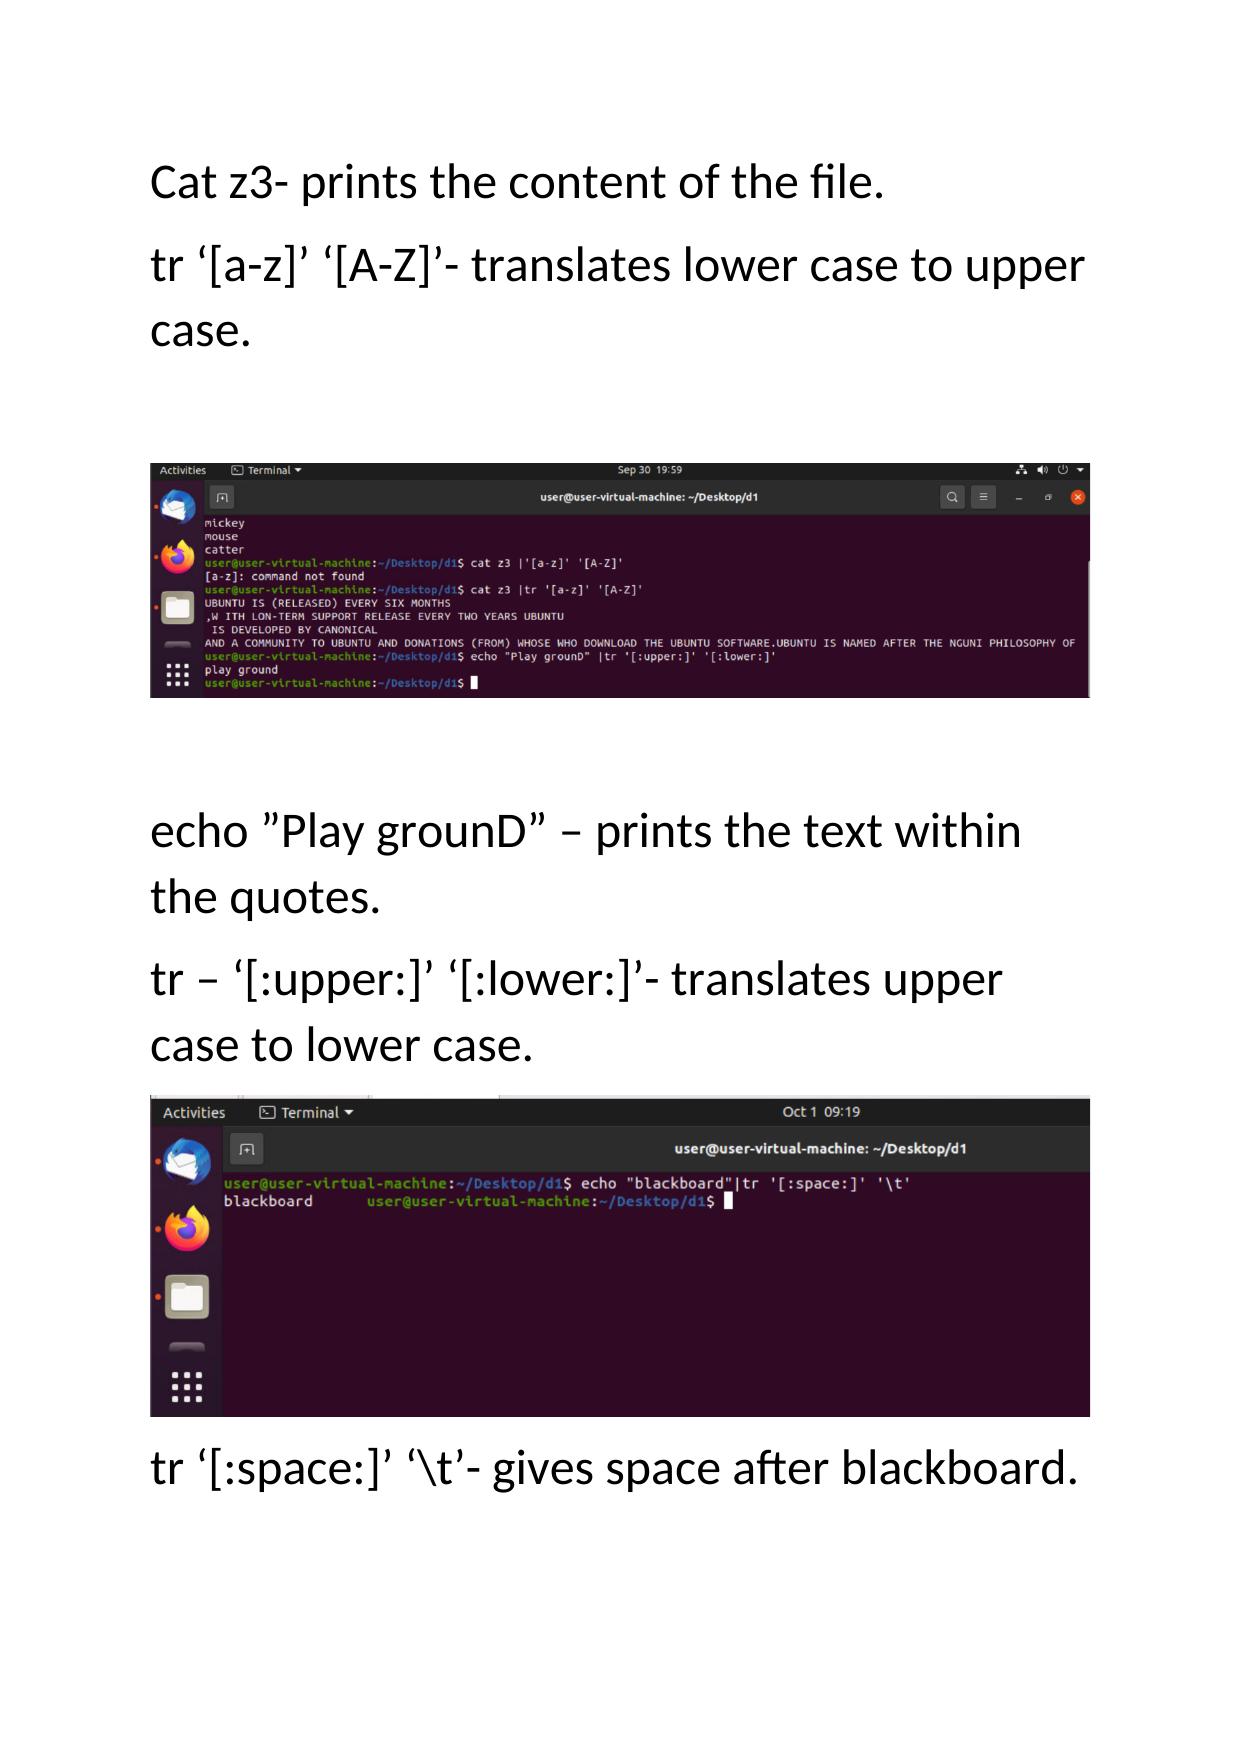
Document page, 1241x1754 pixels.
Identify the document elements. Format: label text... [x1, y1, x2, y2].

text Cat z3- prints the content of the file. [150, 150, 1090, 211]
text tr – ‘[:upper:]’ ‘[:lower:]’- translates upper case to lower case. [150, 947, 1090, 1074]
text tr ‘[a-z]’ ‘[A-Z]’- translates lower case to upper case. [150, 232, 1090, 359]
text echo ”Play grounD” – prints the text within the quotes. [150, 799, 1090, 926]
picture [150, 1095, 1091, 1417]
picture [150, 463, 1091, 698]
text tr ‘[:space:]’ ‘\t’- gives space after blackboard. [150, 1436, 1090, 1497]
